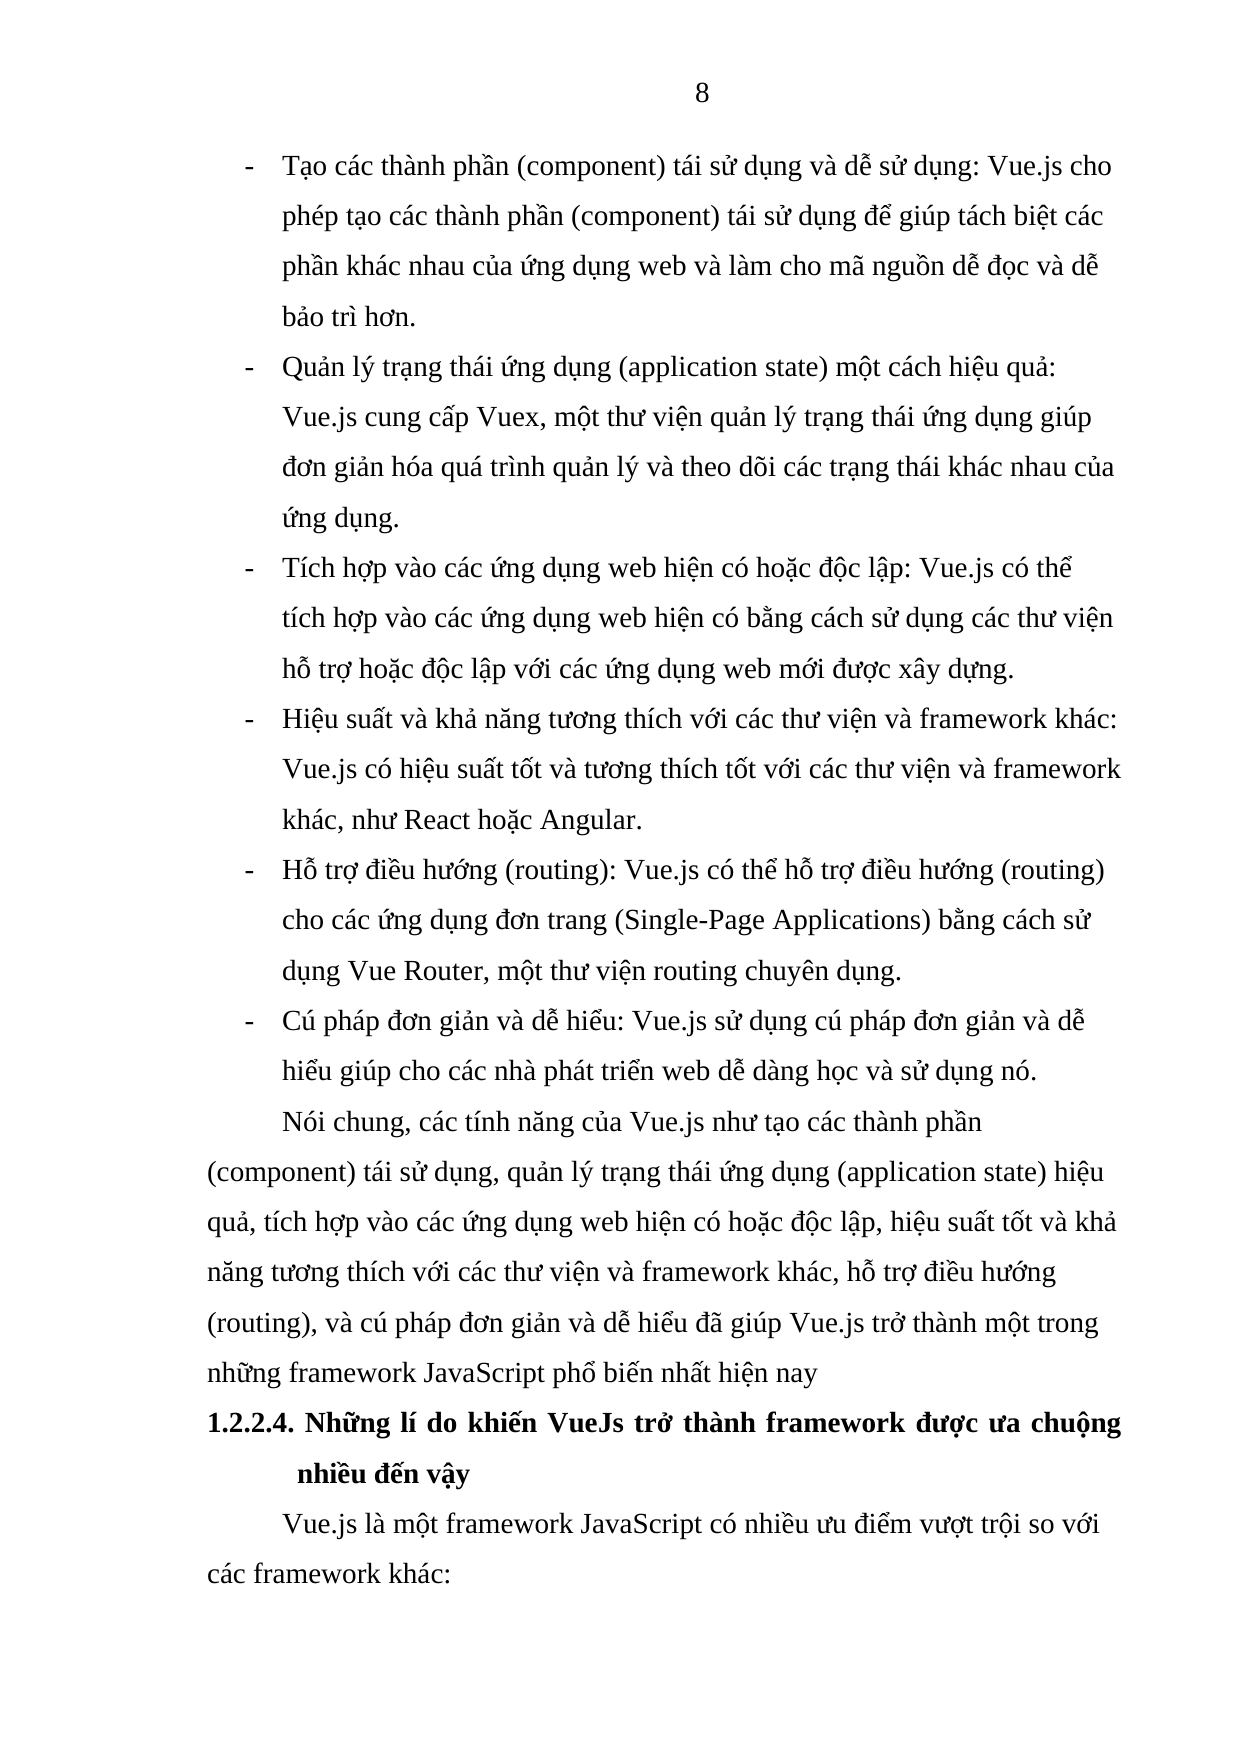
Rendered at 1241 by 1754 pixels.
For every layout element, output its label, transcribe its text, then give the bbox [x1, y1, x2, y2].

list Cú pháp đơn giản và dễ hiểu: Vue.js sử dụng cú pháp đơn giản và dễ hiểu giúp cho các nhà phát triển web dễ dàng học và sử dụng nó. [244, 1003, 1122, 1087]
list Quản lý trạng thái ứng dụng (application state) một cách hiệu quả: Vue.js cung cấp Vuex, một thư viện quản lý trạng thái ứng dụng giúp đơn giản hóa quá trình quản lý và theo dõi các trạng thái khác nhau của ứng dụng. [244, 349, 1122, 533]
list Tạo các thành phần (component) tái sử dụng và dễ sử dụng: Vue.js cho phép tạo các thành phần (component) tái sử dụng để giúp tách biệt các phần khác nhau của ứng dụng web và làm cho mã nguồn dễ đọc và dễ bảo trì hơn. [244, 148, 1122, 332]
text Nói chung, các tính năng của Vue.js như tạo các thành phần (component) tái sử dụng, quản lý trạng thái ứng dụng (application state) hiệu quả, tích hợp vào các ứng dụng web hiện có hoặc độc lập, hiệu suất tốt và khả năng tương thích với các thư viện và framework khác, hỗ trợ điều hướng (routing), và cú pháp đơn giản và dễ hiểu đã giúp Vue.js trở thành một trong những framework JavaScript phổ biến nhất hiện nay [207, 1104, 1122, 1389]
list Hiệu suất và khả năng tương thích với các thư viện và framework khác: Vue.js có hiệu suất tốt và tương thích tốt với các thư viện và framework khác, như React hoặc Angular. [244, 701, 1122, 835]
subtitle 1.2.2.4. Những lí do khiến VueJs trở thành framework được ưa chuộng nhiều đến vậy [207, 1406, 1122, 1489]
list Hỗ trợ điều hướng (routing): Vue.js có thể hỗ trợ điều hướng (routing) cho các ứng dụng đơn trang (Single-Page Applications) bằng cách sử dụng Vue Router, một thư viện routing chuyên dụng. [244, 852, 1122, 986]
list Tích hợp vào các ứng dụng web hiện có hoặc độc lập: Vue.js có thể tích hợp vào các ứng dụng web hiện có bằng cách sử dụng các thư viện hỗ trợ hoặc độc lập với các ứng dụng web mới được xây dựng. [244, 550, 1122, 684]
text Vue.js là một framework JavaScript có nhiều ưu điểm vượt trội so với các framework khác: [207, 1506, 1122, 1590]
